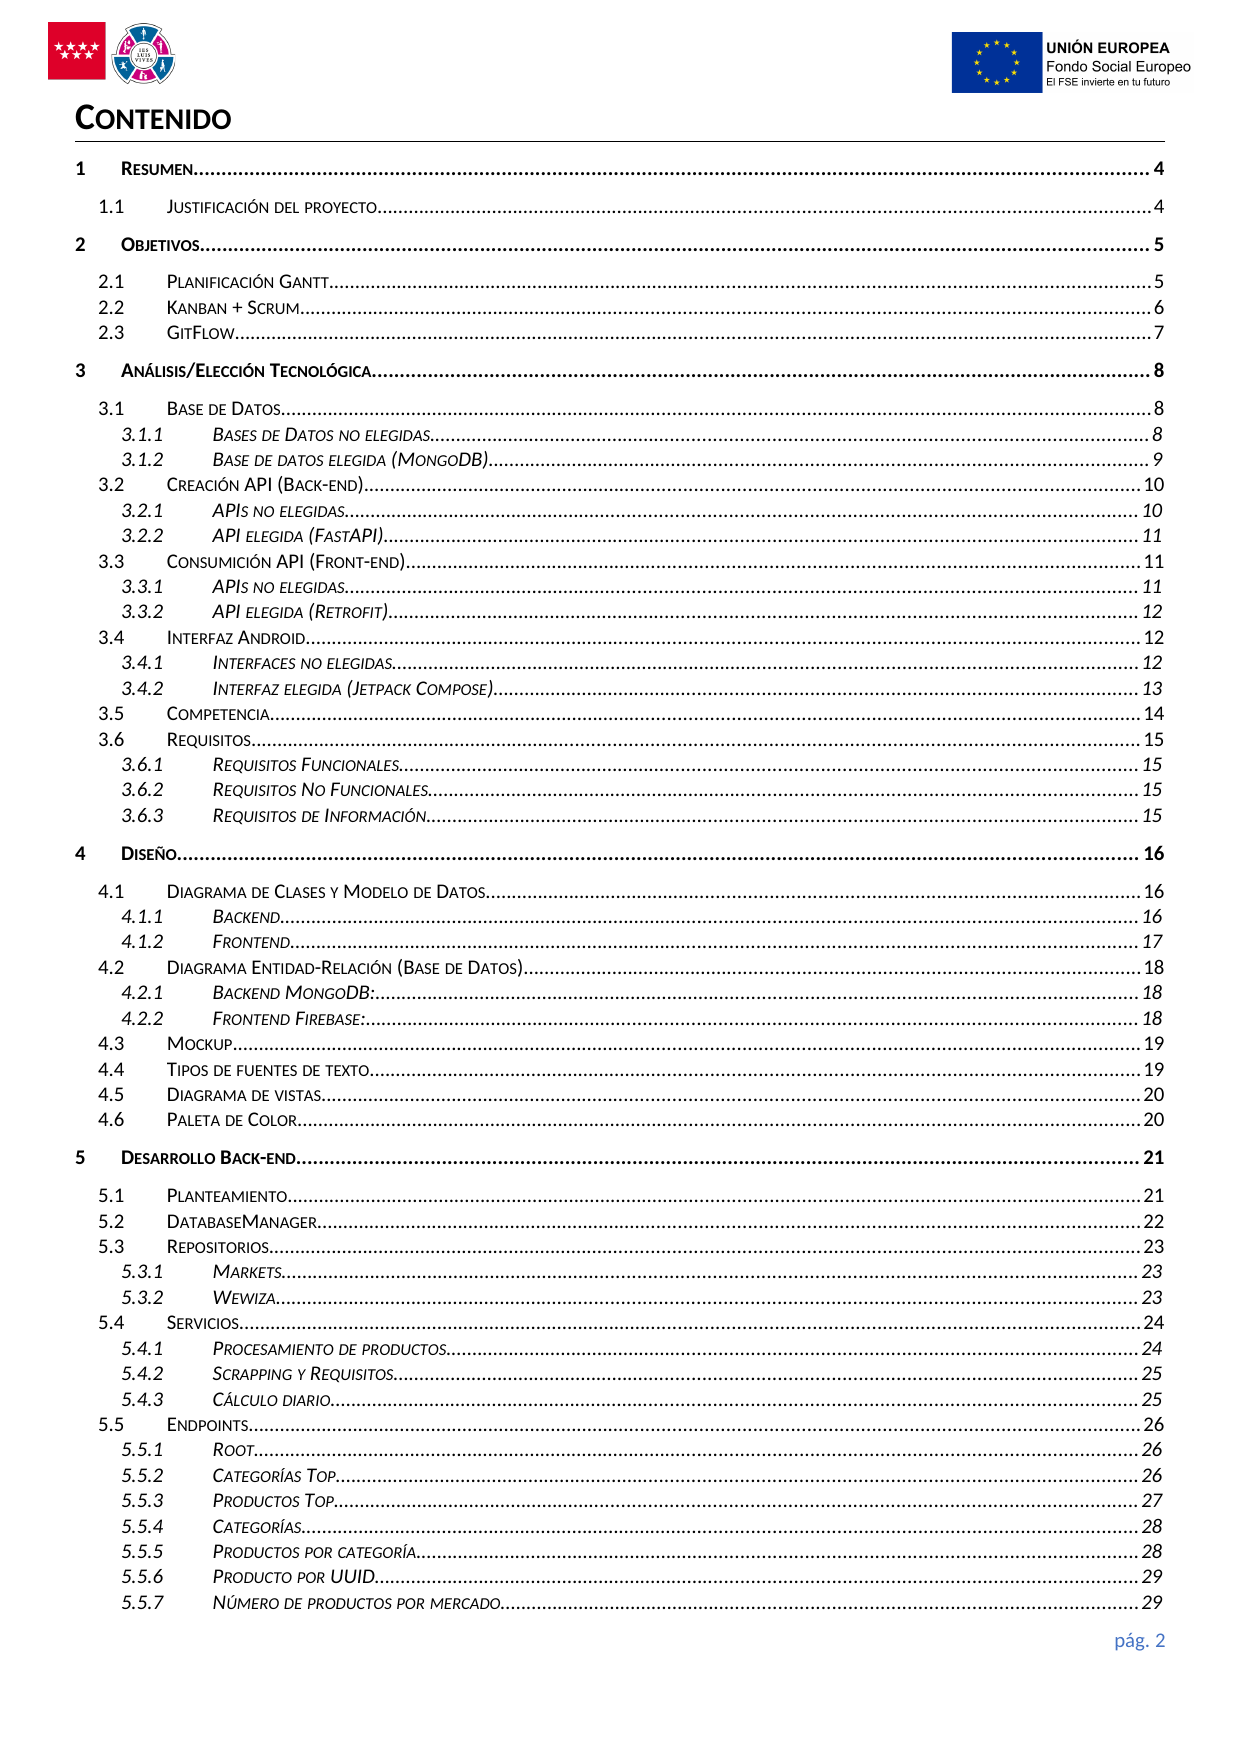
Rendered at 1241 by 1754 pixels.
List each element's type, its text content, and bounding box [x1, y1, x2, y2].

picture [951, 32, 1195, 93]
text Contenido [75, 75, 1165, 141]
picture [41, 15, 176, 86]
